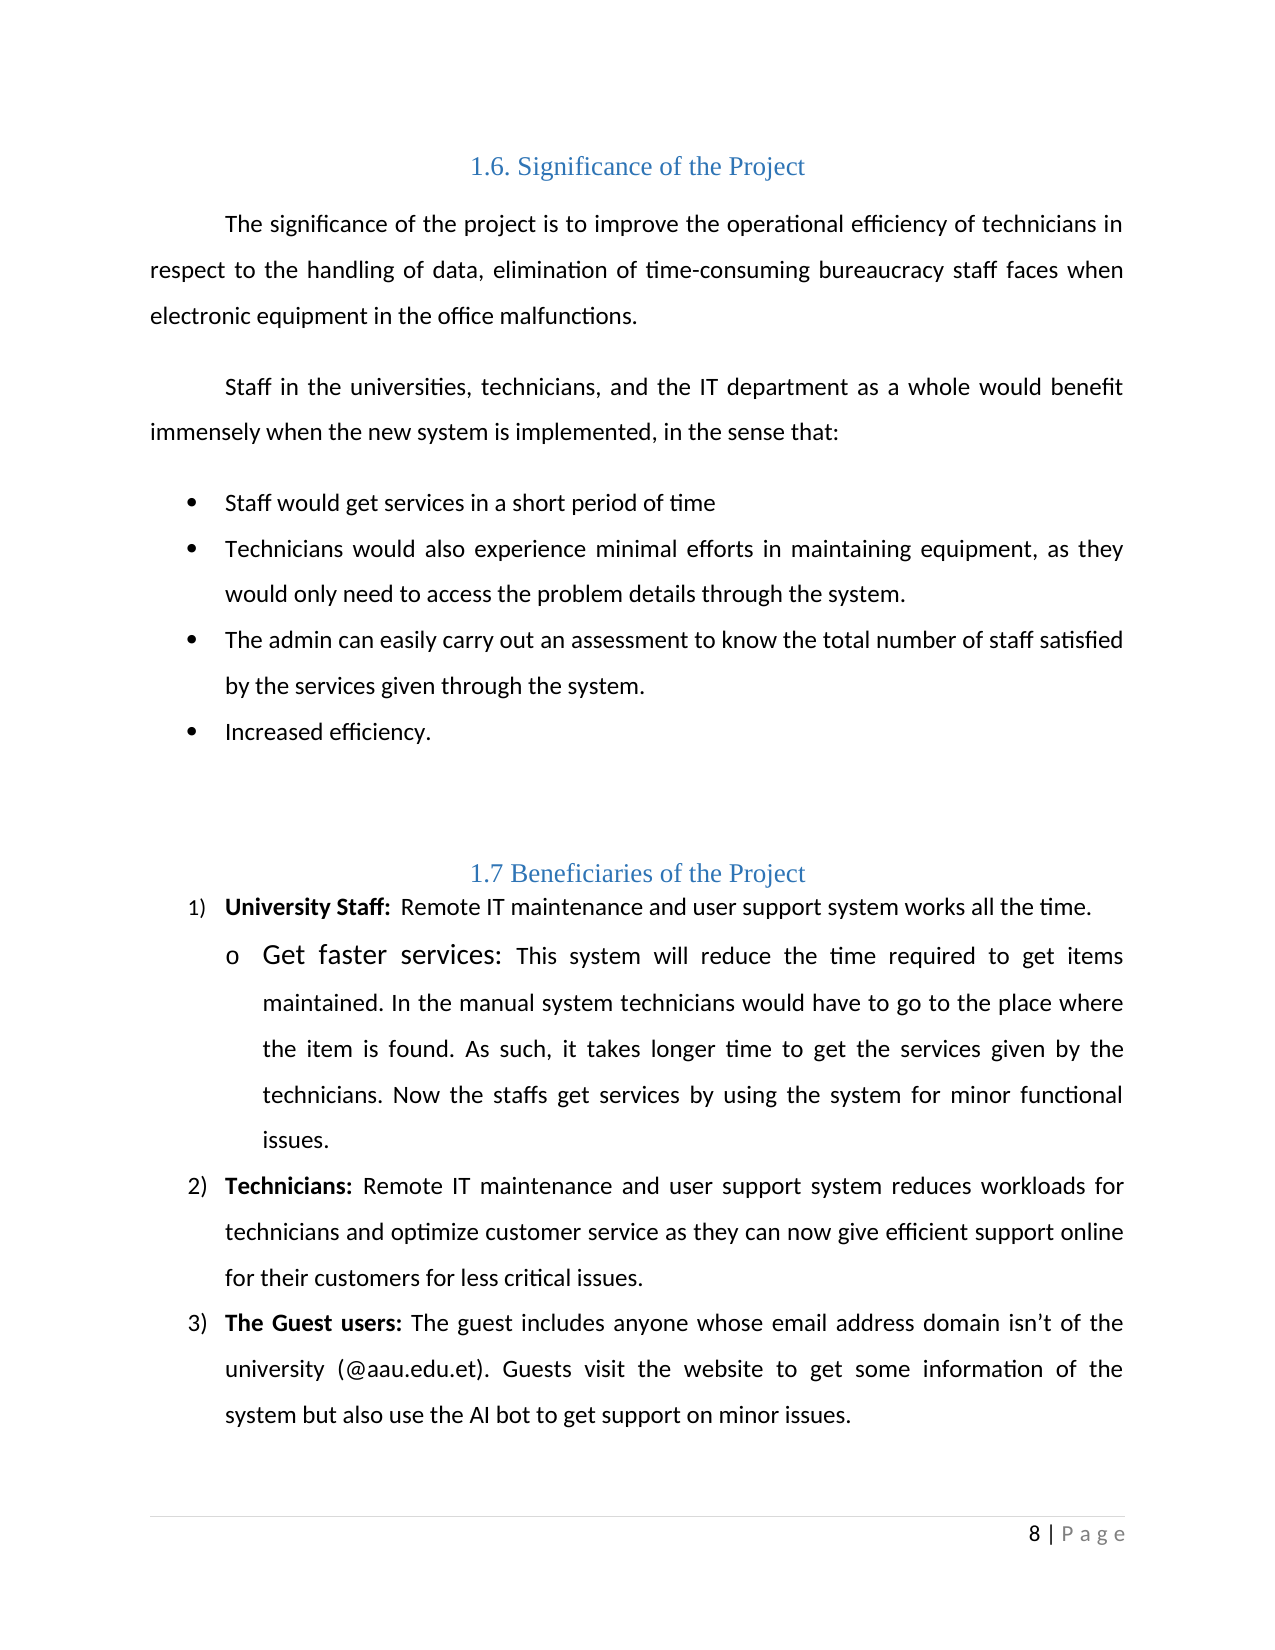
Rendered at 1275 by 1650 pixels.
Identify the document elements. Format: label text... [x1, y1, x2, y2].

list The admin can easily carry out an assessment to know the total number of staff satisfied by the services given through the system. [187, 624, 1125, 701]
list Technicians: Remote IT maintenance and user support system reduces workloads for technicians and optimize customer service as they can now give efficient support online for their customers for less critical issues. [187, 1170, 1125, 1292]
text The significance of the project is to improve the operational efficiency of technicians in respect to the handling of data, elimination of time-consuming bureaucracy staff faces when electronic equipment in the office malfunctions. [150, 208, 1125, 331]
list Staff would get services in a short period of time [187, 487, 1125, 518]
list Technicians would also experience minimal efforts in maintaining equipment, as they would only need to access the problem details through the system. [187, 533, 1125, 609]
list Get faster services: This system will reduce the time required to get items maintained. In the manual system technicians would have to go to the place where the item is found. As such, it takes longer time to get the services given by the technicians. Now the staffs get services by using the system for minor functional issues. [225, 936, 1125, 1155]
list University Staff: Remote IT maintenance and user support system works all the time. [187, 891, 1125, 921]
text Staff in the universities, technicians, and the IT department as a whole would benefit immensely when the new system is implemented, in the sense that: [150, 371, 1125, 447]
subtitle 1.6. Significance of the Project [150, 150, 1125, 181]
list The Guest users: The guest includes anyone whose email address domain isn’t of the university (@aau.edu.et). Guests visit the website to get some information of the system but also use the AI bot to get support on minor issues. [187, 1308, 1125, 1429]
list Increased efficiency. [187, 716, 1125, 746]
subtitle 1.7 Beneficiaries of the Project [150, 857, 1125, 888]
